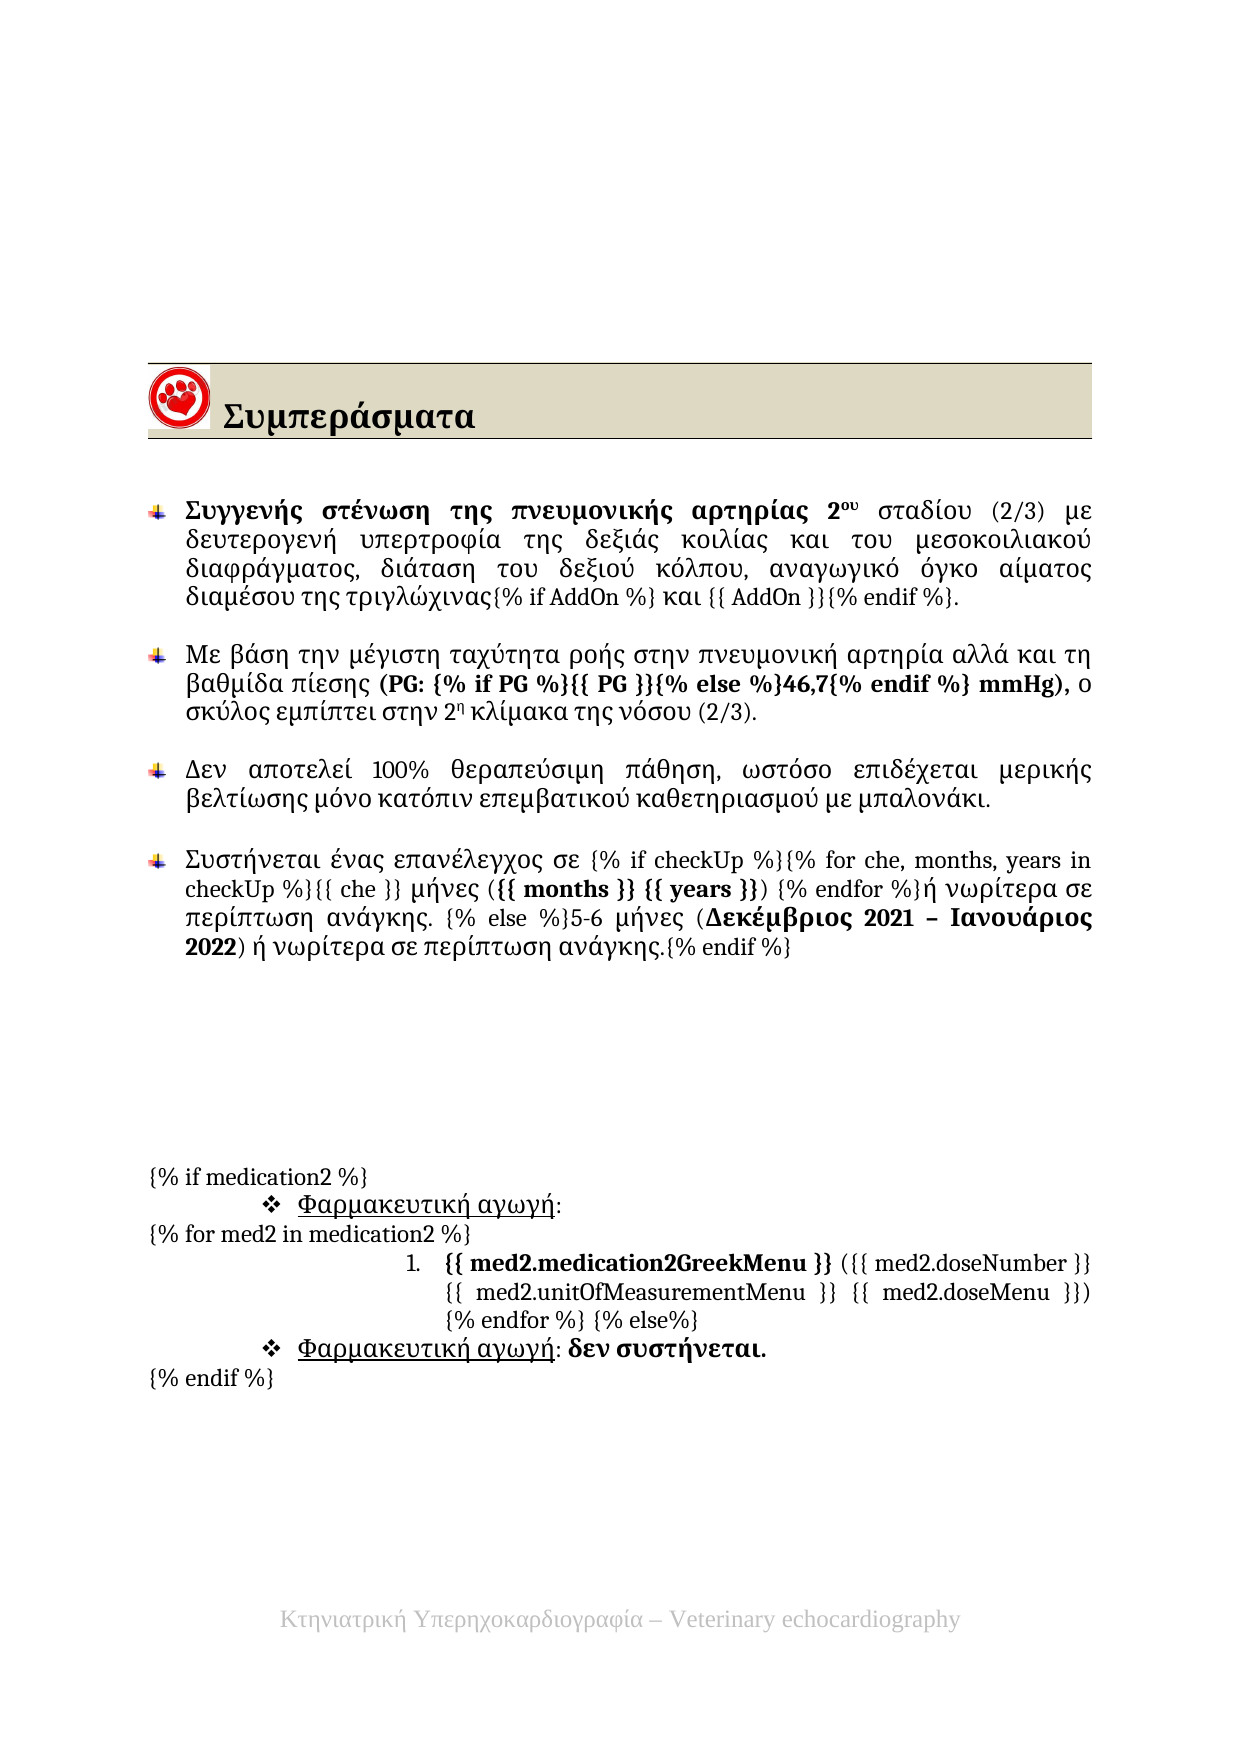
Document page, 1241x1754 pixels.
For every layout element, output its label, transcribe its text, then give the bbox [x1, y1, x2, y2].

list Συστήνεται ένας επανέλεγχος σε {% if checkUp %}{% for che, months, years in checkUp %}{{ che }} μήνες ({{ months }} {{ years }}) {% endfor %}ή νωρίτερα σε περίπτωση ανάγκης. {% else %}5-6 μήνες (Δεκέμβριος 2021 – Ιανουάριος 2022) ή νωρίτερα σε περίπτωση ανάγκης.{% endif %} [148, 846, 1092, 961]
list {{ med2.medication2GreekMenu }} ({{ med2.doseNumber }} {{ med2.unitOfMeasurementMenu }} {{ med2.doseMenu }}) {% endfor %} {% else%} [406, 1249, 1092, 1335]
list Φαρμακευτική αγωγή: δεν συστήνεται. [260, 1335, 1092, 1364]
text {% if medication2 %} [148, 1163, 1092, 1191]
picture [148, 852, 166, 869]
picture [148, 503, 166, 520]
list Φαρμακευτική αγωγή: [260, 1191, 1092, 1220]
picture [147, 365, 211, 429]
list Δεν αποτελεί 100% θεραπεύσιμη πάθηση, ωστόσο επιδέχεται μερικής βελτίωσης μόνο κατόπιν επεμβατικού καθετηριασμού με μπαλονάκι. [148, 756, 1092, 813]
text {% for med2 in medication2 %} [148, 1220, 1092, 1249]
text {% endif %} [148, 1364, 1092, 1393]
list Με βάση την μέγιστη ταχύτητα ροής στην πνευμονική αρτηρία αλλά και τη βαθμίδα πίεσης (PG: {% if PG %}{{ PG }}{% else %}46,7{% endif %} mmHg), ο σκύλος εμπίπτει στην 2η κλίμακα της νόσου (2/3). [148, 641, 1092, 727]
subtitle Συμπεράσματα [148, 364, 1092, 438]
list Συγγενής στένωση της πνευμονικής αρτηρίας 2ου σταδίου (2/3) με δευτερογενή υπερτροφία της δεξιάς κοιλίας και του μεσοκοιλιακού διαφράγματος, διάταση του δεξιού κόλπου, αναγωγικό όγκο αίματος διαμέσου της τριγλώχινας{% if AddOn %} και {{ AddOn }}{% endif %}. [148, 497, 1092, 612]
picture [148, 761, 166, 779]
picture [148, 646, 166, 664]
